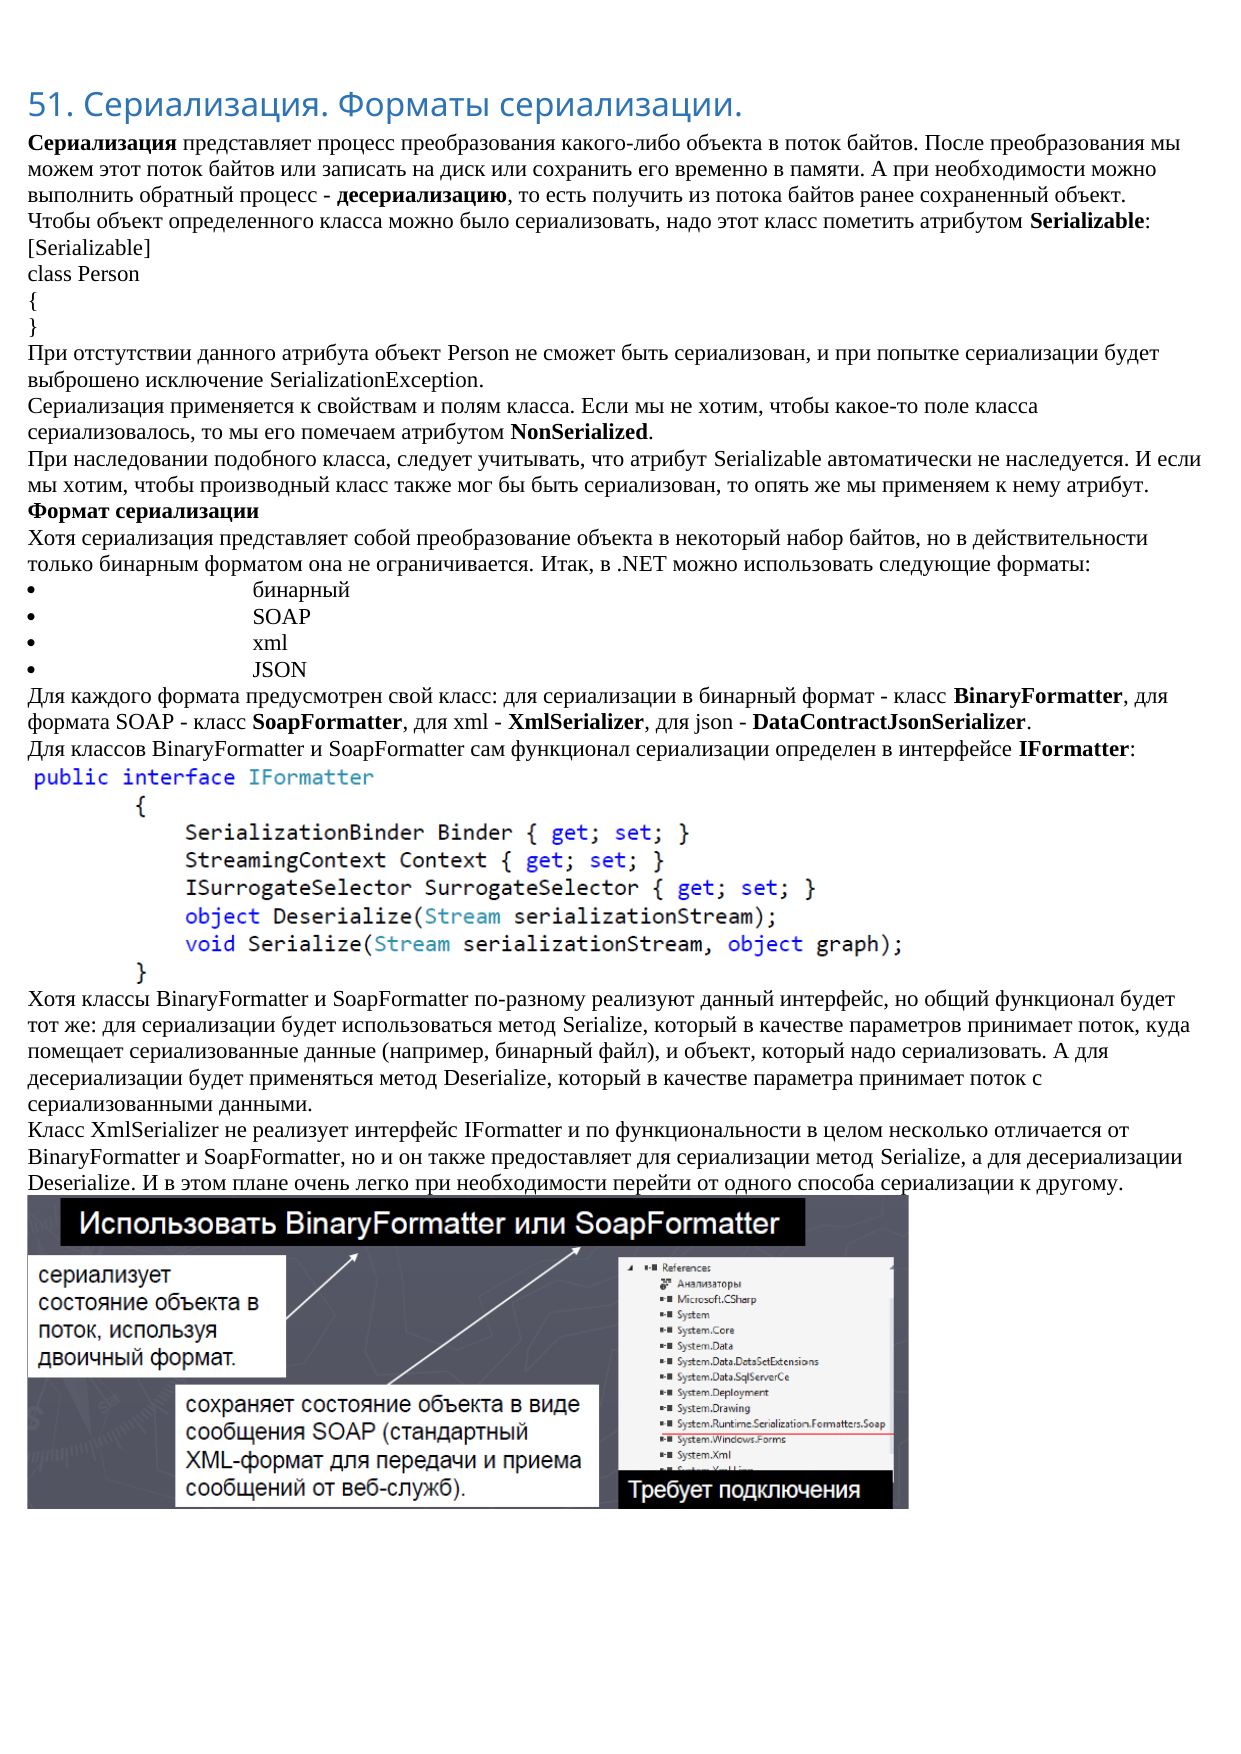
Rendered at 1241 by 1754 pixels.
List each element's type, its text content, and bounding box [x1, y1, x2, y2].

text Для классов BinaryFormatter и SoapFormatter сам функционал сериализации определен в интерфейсе IFormatter: [27, 735, 1211, 761]
picture [27, 761, 904, 985]
subtitle 51. Сериализация. Форматы сериализации. [27, 81, 1211, 126]
list бинарный [27, 577, 1211, 603]
picture [27, 1195, 909, 1509]
text } [27, 313, 1211, 339]
text class Person [27, 260, 1211, 287]
text Хотя сериализация представляет собой преобразование объекта в некоторый набор байтов, но в действительности только бинарным форматом она не ограничивается. Итак, в .NET можно использовать следующие форматы: [27, 524, 1211, 577]
list xml [27, 629, 1211, 656]
text При отстутствии данного атрибута объект Person не сможет быть сериализован, и при попытке сериализации будет выброшено исключение SerializationException. [27, 339, 1211, 392]
text Хотя классы BinaryFormatter и SoapFormatter по-разному реализуют данный интерфейс, но общий функционал будет тот же: для сериализации будет использоваться метод Serialize, который в качестве параметров принимает поток, куда помещает сериализованные данные (например, бинарный файл), и объект, который надо сериализовать. А для десериализации будет применяться метод Deserialize, который в качестве параметра принимает поток с сериализованными данными. [27, 984, 1211, 1116]
text { [27, 287, 1211, 313]
text Класс XmlSerializer не реализует интерфейс IFormatter и по функциональности в целом несколько отличается от BinaryFormatter и SoapFormatter, но и он также предоставляет для сериализации метод Serialize, а для десериализации Deserialize. И в этом плане очень легко при необходимости перейти от одного способа сериализации к другому. [27, 1116, 1211, 1195]
text Сериализация применяется к свойствам и полям класса. Если мы не хотим, чтобы какое-то поле класса сериализовалось, то мы его помечаем атрибутом NonSerialized. [27, 392, 1211, 445]
list SOAP [27, 603, 1211, 629]
text Формат сериализации [27, 497, 1211, 524]
list JSON [27, 656, 1211, 682]
text Для каждого формата предусмотрен свой класс: для сериализации в бинарный формат - класс BinaryFormatter, для формата SOAP - класс SoapFormatter, для xml - XmlSerializer, для json - DataContractJsonSerializer. [27, 682, 1211, 735]
text Сериализация представляет процесс преобразования какого-либо объекта в поток байтов. После преобразования мы можем этот поток байтов или записать на диск или сохранить его временно в памяти. А при необходимости можно выполнить обратный процесс - десериализацию, то есть получить из потока байтов ранее сохраненный объект. [27, 128, 1211, 208]
text При наследовании подобного класса, следует учитывать, что атрибут Serializable автоматически не наследуется. И если мы хотим, чтобы производный класс также мог бы быть сериализован, то опять же мы применяем к нему атрибут. [27, 445, 1211, 497]
text [Serializable] [27, 234, 1211, 260]
text Чтобы объект определенного класса можно было сериализовать, надо этот класс пометить атрибутом Serializable: [27, 208, 1211, 234]
